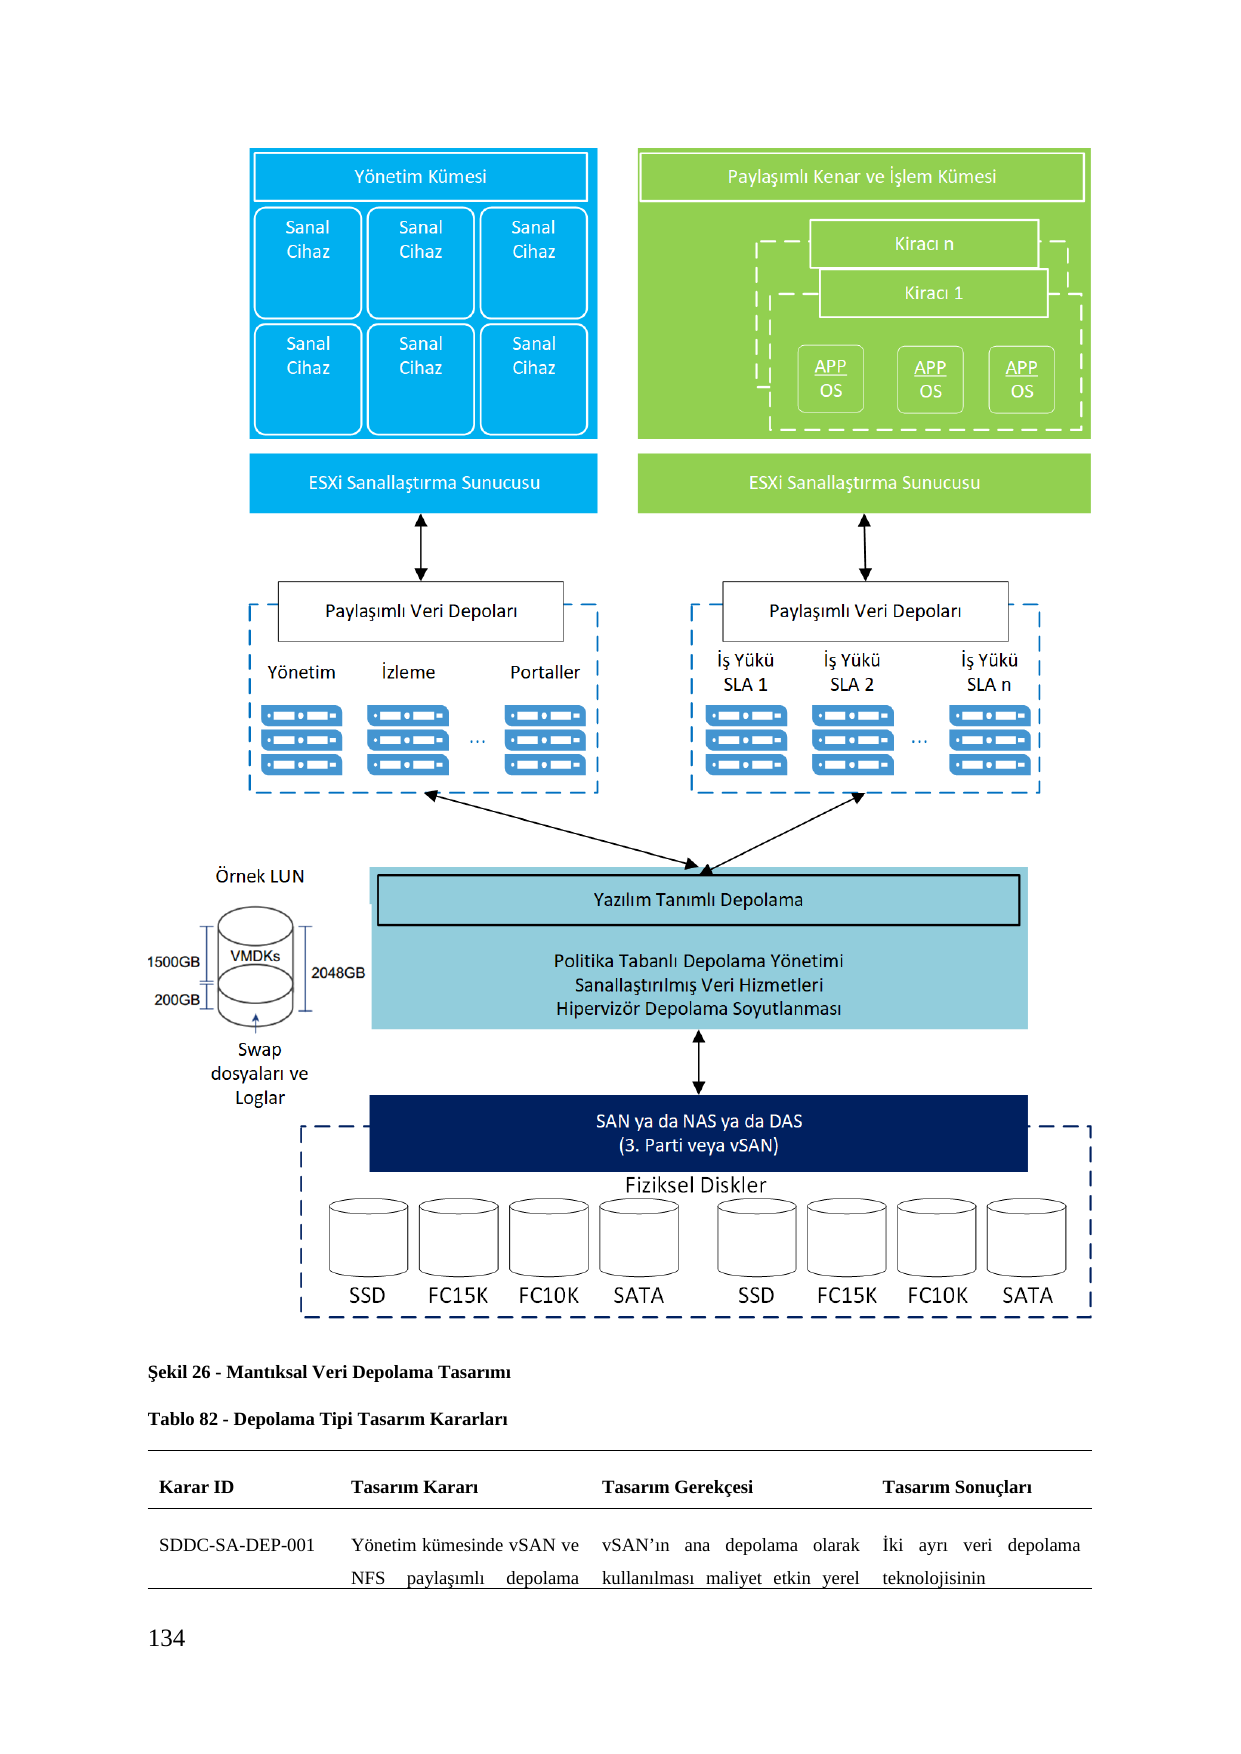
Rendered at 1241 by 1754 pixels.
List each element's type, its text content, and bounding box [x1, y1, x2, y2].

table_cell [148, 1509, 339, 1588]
picture [147, 147, 1092, 1322]
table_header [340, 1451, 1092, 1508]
picture [254, 153, 588, 201]
text Tablo 82 - Depolama Tipi Tasarım Kararları [148, 1408, 1093, 1429]
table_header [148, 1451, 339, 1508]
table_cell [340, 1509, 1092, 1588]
text Şekil 26 - Mantıksal Veri Depolama Tasarımı [148, 1361, 1093, 1383]
